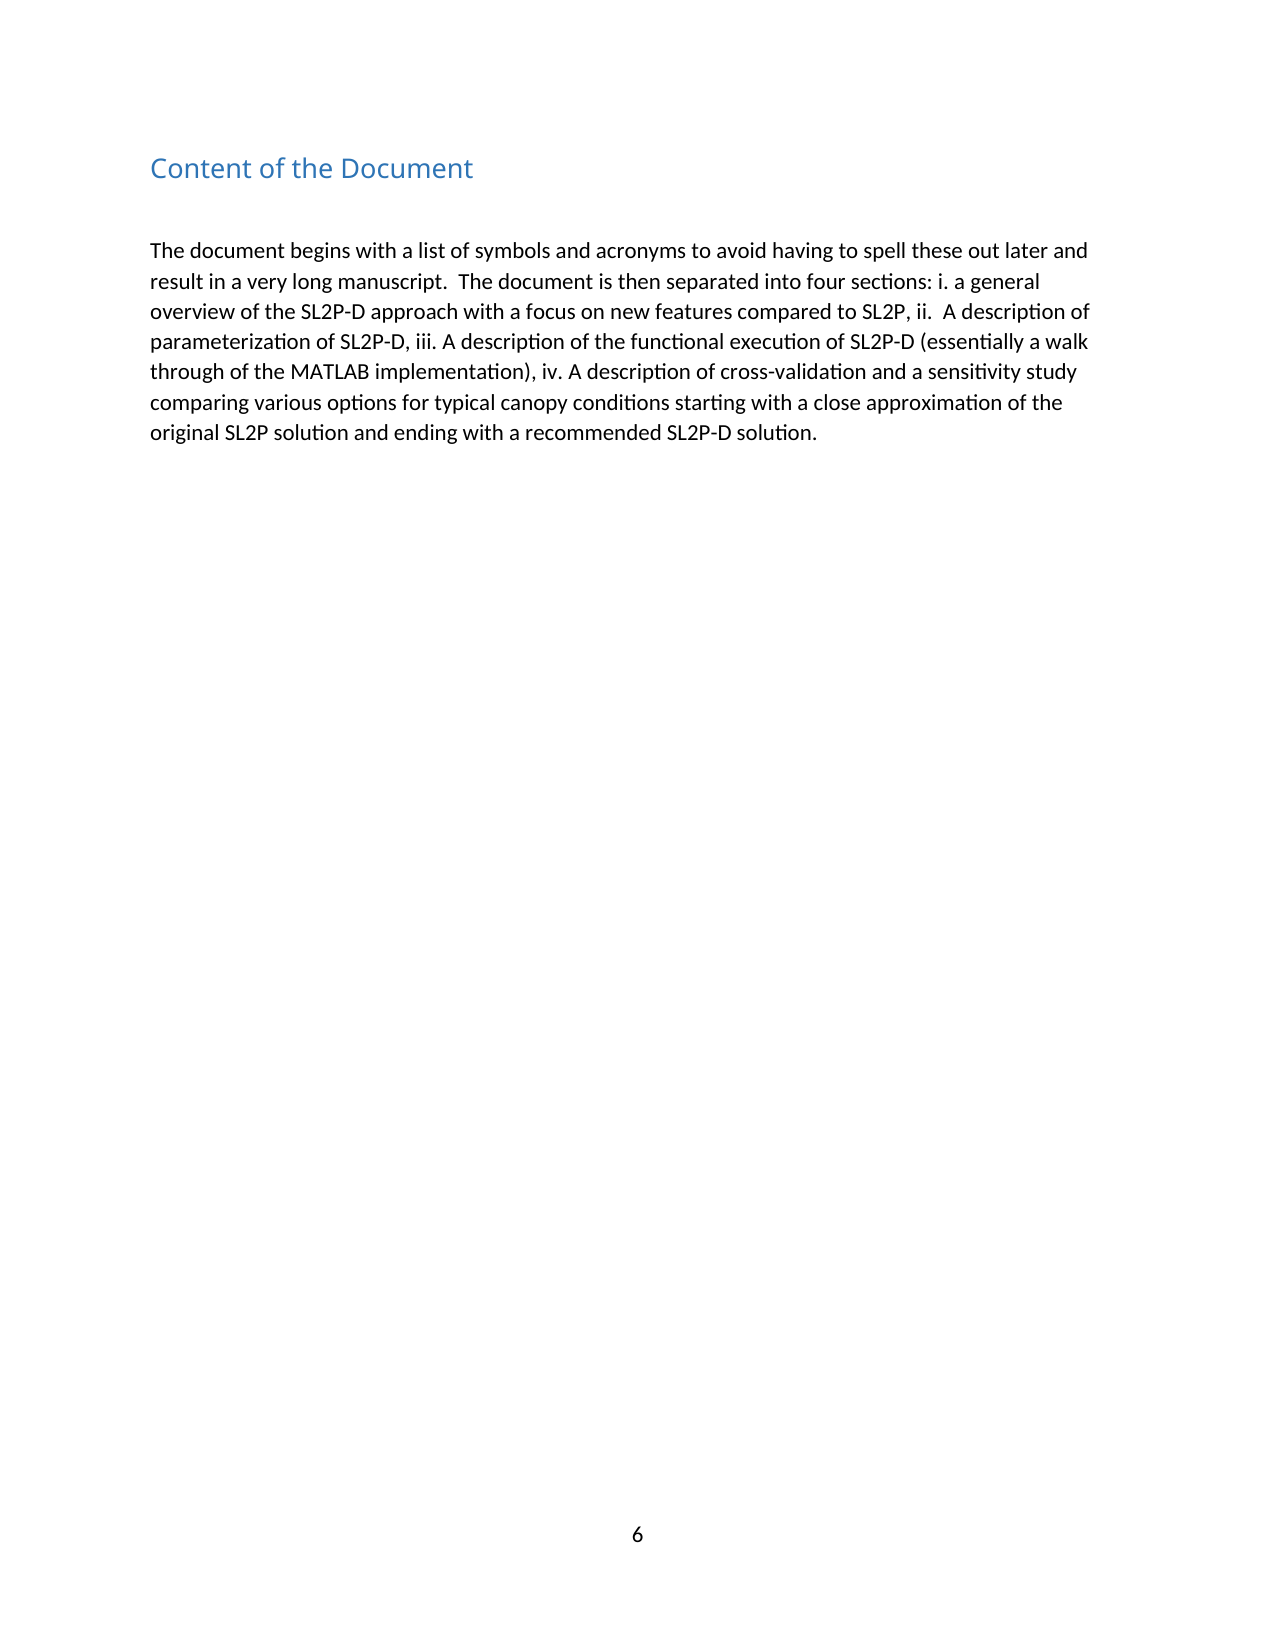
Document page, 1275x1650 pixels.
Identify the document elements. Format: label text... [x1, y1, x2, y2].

text The document begins with a list of symbols and acronyms to avoid having to spell these out later and result in a very long manuscript. The document is then separated into four sections: i. a general overview of the SL2P-D approach with a focus on new features compared to SL2P, ii. A description of parameterization of SL2P-D, iii. A description of the functional execution of SL2P-D (essentially a walk through of the MATLAB implementation), iv. A description of cross-validation and a sensitivity study comparing various options for typical canopy conditions starting with a close approximation of the original SL2P solution and ending with a recommended SL2P-D solution. [150, 237, 1125, 446]
subtitle Content of the Document [150, 150, 1125, 187]
